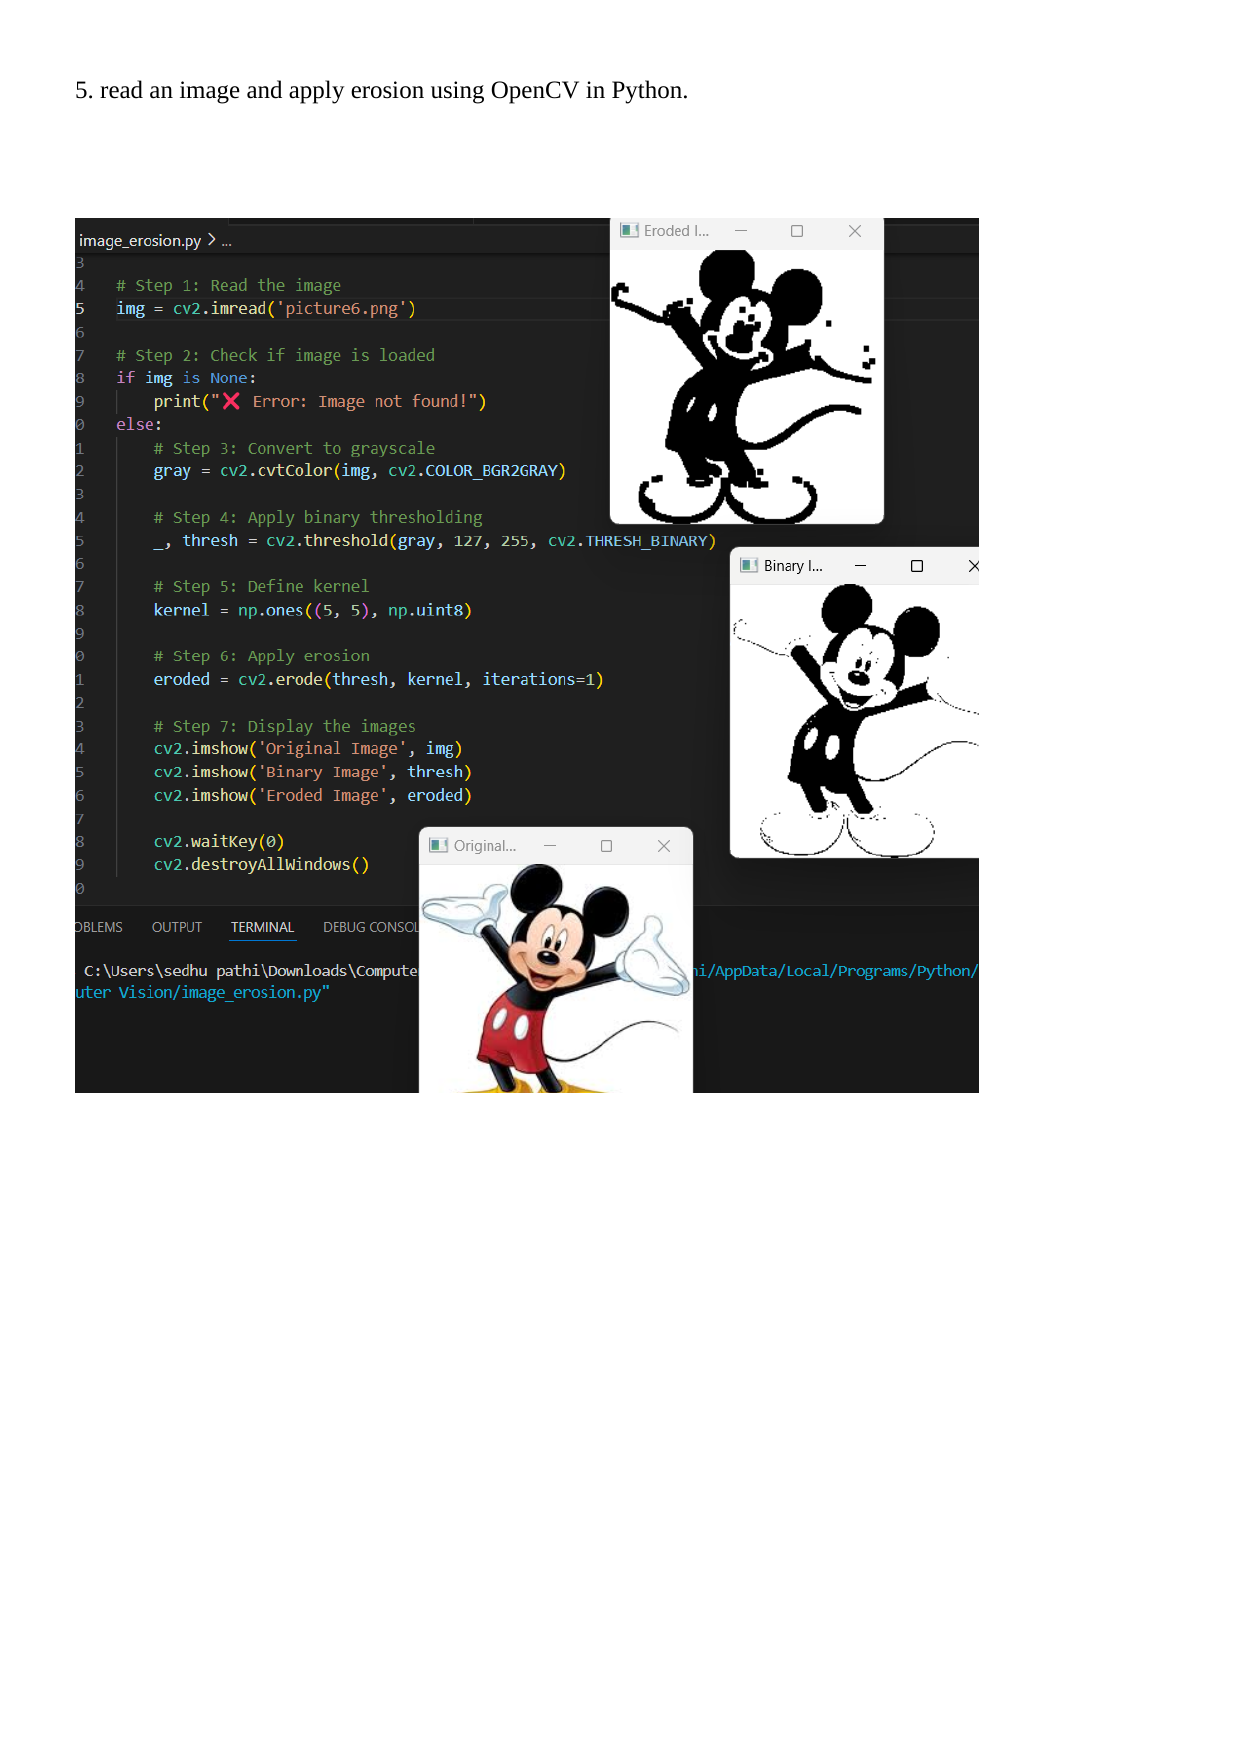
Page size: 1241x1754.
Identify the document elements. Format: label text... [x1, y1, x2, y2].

picture [75, 218, 979, 1093]
list read an image and apply erosion using OpenCV in Python. [75, 75, 1165, 104]
